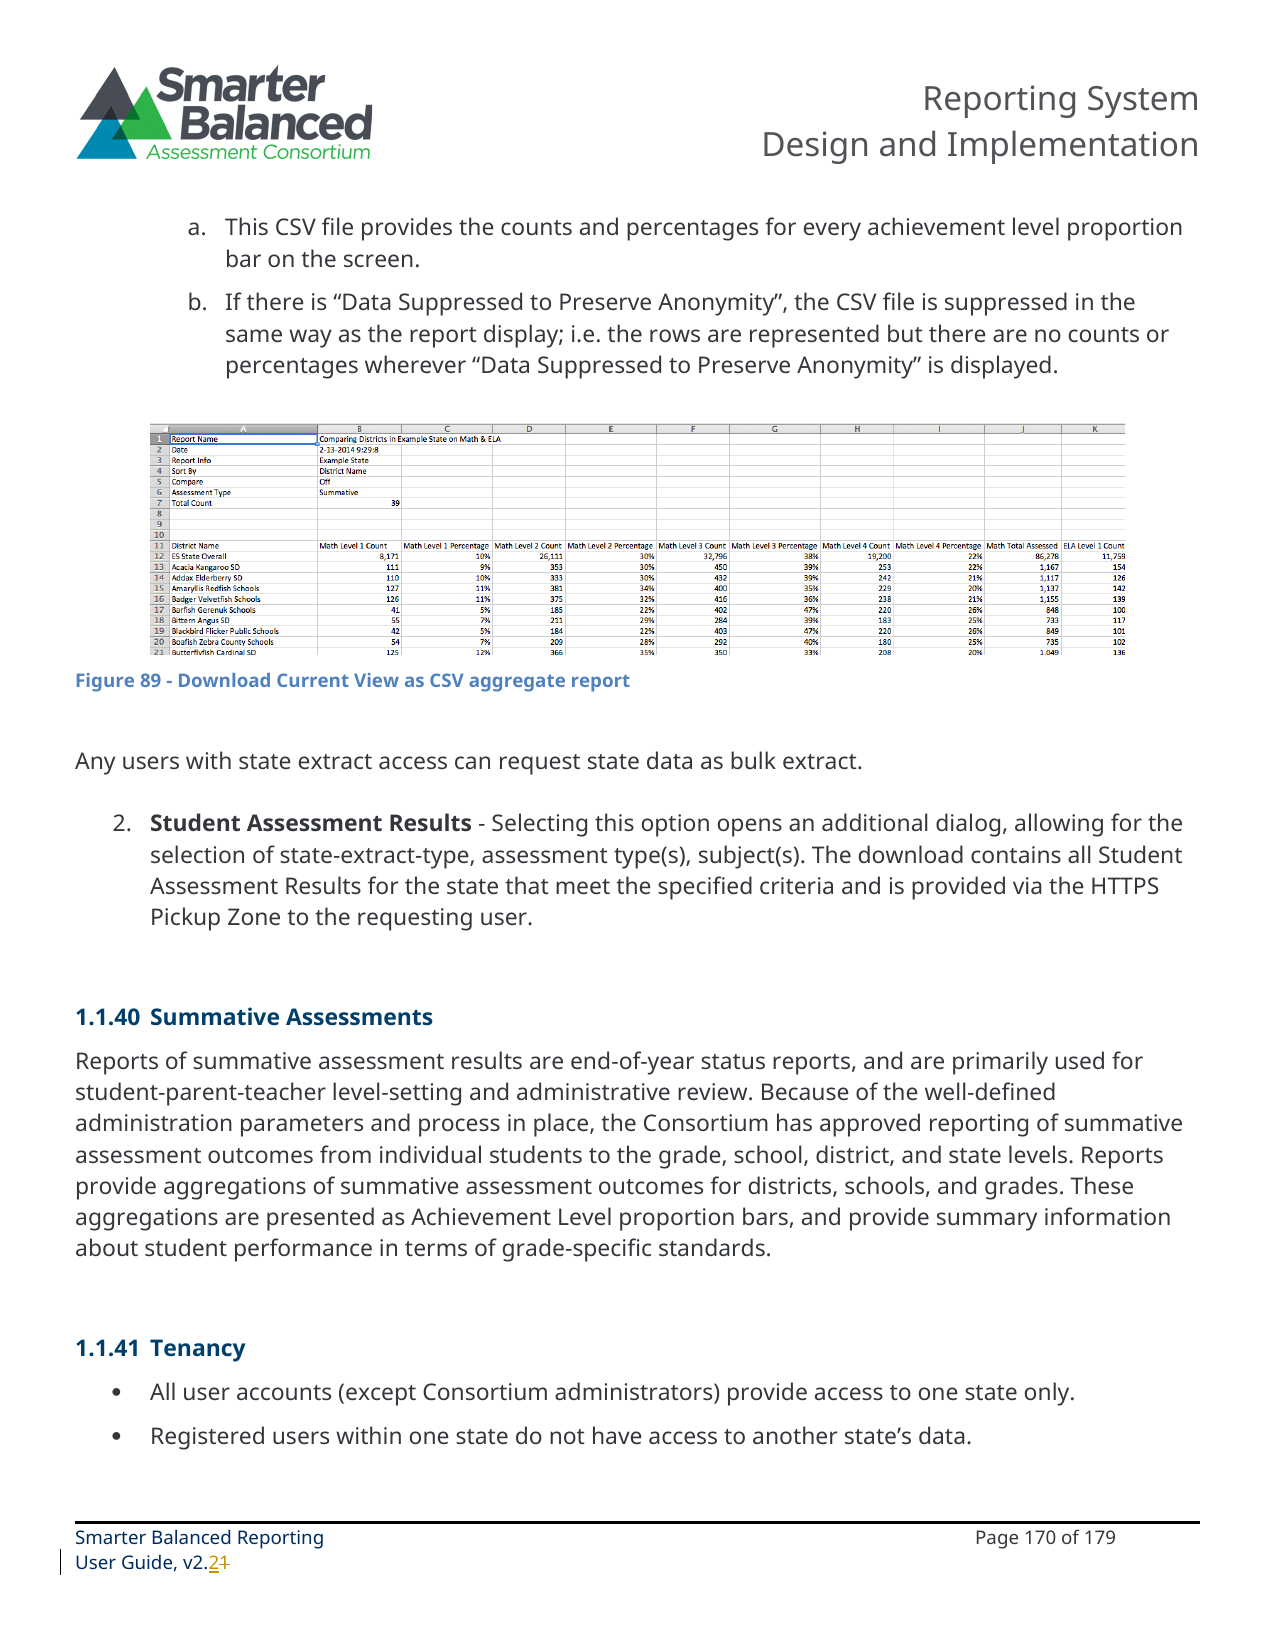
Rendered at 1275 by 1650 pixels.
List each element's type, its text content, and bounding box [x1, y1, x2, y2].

list If there is “Data Suppressed to Preserve Anonymity”, the CSV file is suppressed in the same way as the report display; i.e. the rows are represented but there are no counts or percentages wherever “Data Suppressed to Preserve Anonymity” is displayed. [187, 286, 1200, 380]
list This CSV file provides the counts and percentages for every achievement level proportion bar on the screen. [187, 211, 1200, 274]
subtitle Summative Assessments [75, 1001, 1200, 1032]
text Figure 89 - Download Current View as CSV aggregate report [75, 667, 1200, 693]
text Any users with state extract access can request state data as bulk extract. [75, 745, 1200, 776]
picture [76, 64, 373, 159]
subtitle Tenancy [75, 1332, 1200, 1364]
picture [150, 423, 1125, 655]
list Registered users within one state do not have access to another state’s data. [112, 1420, 1200, 1451]
text Reports of summative assessment results are end-of-year status reports, and are primarily used for student-parent-teacher level-setting and administrative review. Because of the well-defined administration parameters and process in place, the Consortium has approved reporting of summative assessment outcomes from individual students to the grade, school, district, and state levels. Reports provide aggregations of summative assessment outcomes for districts, schools, and grades. These aggregations are presented as Achievement Level proportion bars, and provide summary information about student performance in terms of grade-specific standards. [75, 1045, 1200, 1264]
list All user accounts (except Consortium administrators) provide access to one state only. [112, 1376, 1200, 1407]
list Student Assessment Results - Selecting this option opens an additional dialog, allowing for the selection of state-extract-type, assessment type(s), subject(s). The download contains all Student Assessment Results for the state that meet the specified criteria and is provided via the HTTPS Pickup Zone to the requesting user. [112, 807, 1200, 932]
